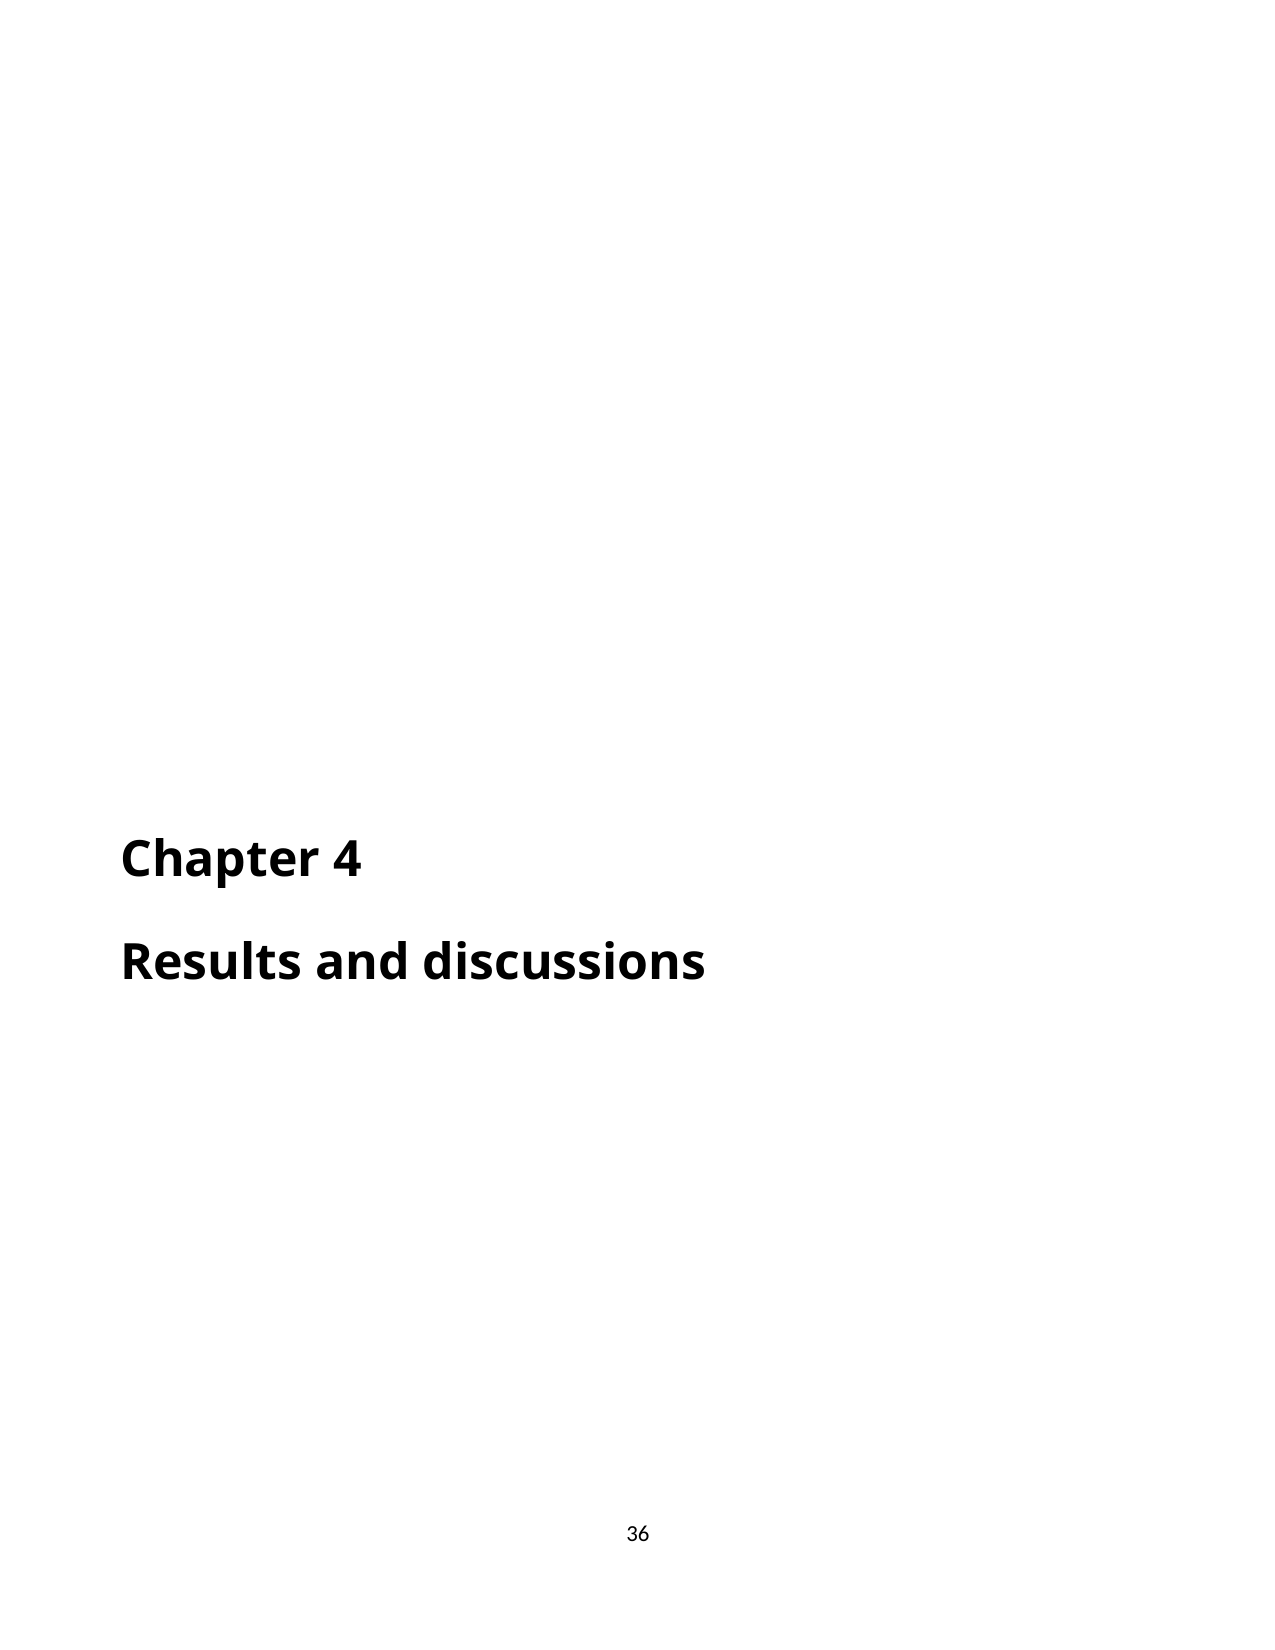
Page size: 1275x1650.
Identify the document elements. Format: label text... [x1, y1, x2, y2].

subtitle Results and discussions [120, 926, 1155, 994]
text Chapter 4 [120, 823, 1155, 891]
